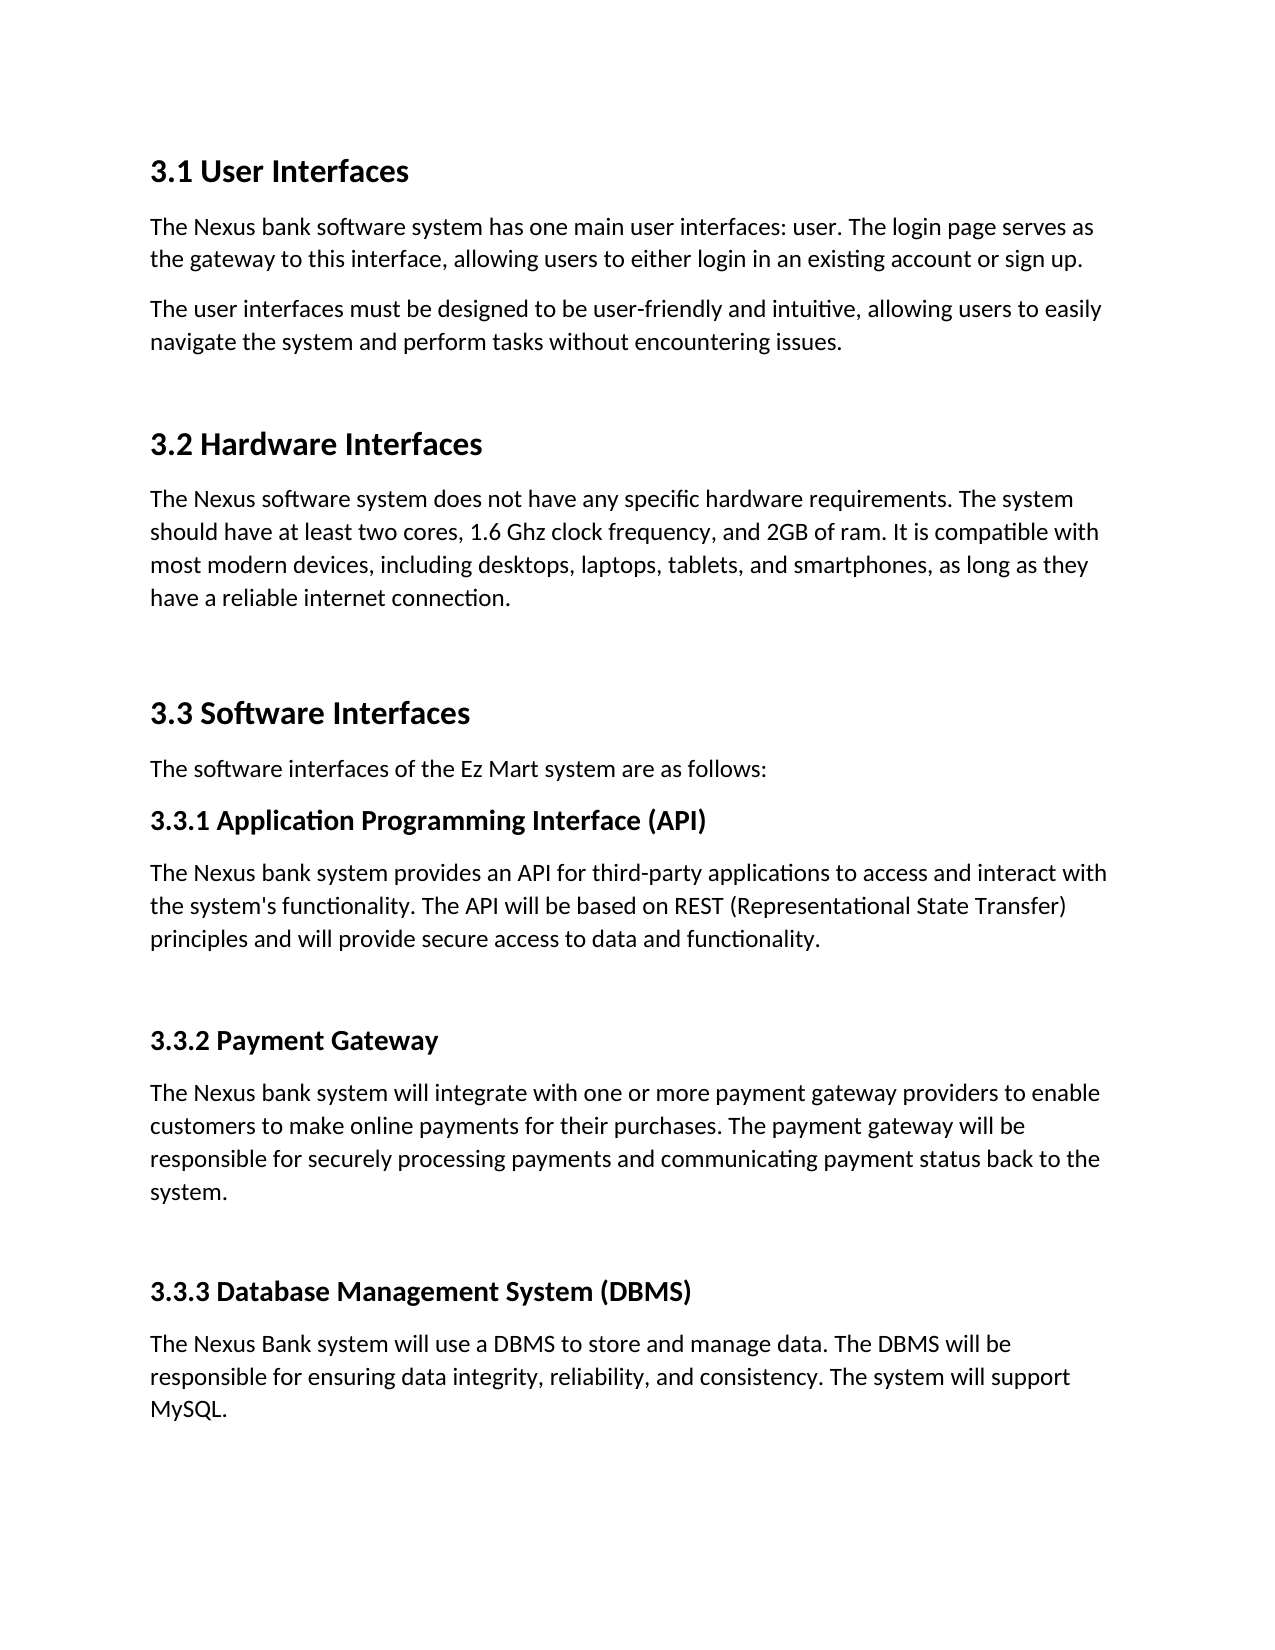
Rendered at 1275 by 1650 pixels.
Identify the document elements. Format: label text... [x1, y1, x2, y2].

text The Nexus Bank system will use a DBMS to store and manage data. The DBMS will be responsible for ensuring data integrity, reliability, and consistency. The system will support MySQL. [150, 1328, 1125, 1424]
text The Nexus software system does not have any specific hardware requirements. The system should have at least two cores, 1.6 Ghz clock frequency, and 2GB of ram. It is compatible with most modern devices, including desktops, laptops, tablets, and smartphones, as long as they have a reliable internet connection. [150, 483, 1125, 612]
text The Nexus bank system provides an API for third-party applications to access and interact with the system's functionality. The API will be based on REST (Representational State Transfer) principles and will provide secure access to data and functionality. [150, 857, 1125, 954]
text 3.3 Software Interfaces [150, 692, 1125, 733]
text 3.2 Hardware Interfaces [150, 422, 1125, 463]
text The Nexus bank software system has one main user interfaces: user. The login page serves as the gateway to this interface, allowing users to either login in an existing account or sign up. [150, 211, 1125, 274]
text 3.3.1 Application Programming Interface (API) [150, 802, 1125, 838]
text The software interfaces of the Ez Mart system are as follows: [150, 753, 1125, 783]
text The user interfaces must be designed to be user-friendly and intuitive, allowing users to easily navigate the system and perform tasks without encountering issues. [150, 293, 1125, 357]
text 3.3.2 Payment Gateway [150, 1022, 1125, 1058]
text The Nexus bank system will integrate with one or more payment gateway providers to enable customers to make online payments for their purchases. The payment gateway will be responsible for securely processing payments and communicating payment status back to the system. [150, 1077, 1125, 1207]
text 3.3.3 Database Management System (DBMS) [150, 1273, 1125, 1308]
text 3.1 User Interfaces [150, 150, 1125, 191]
